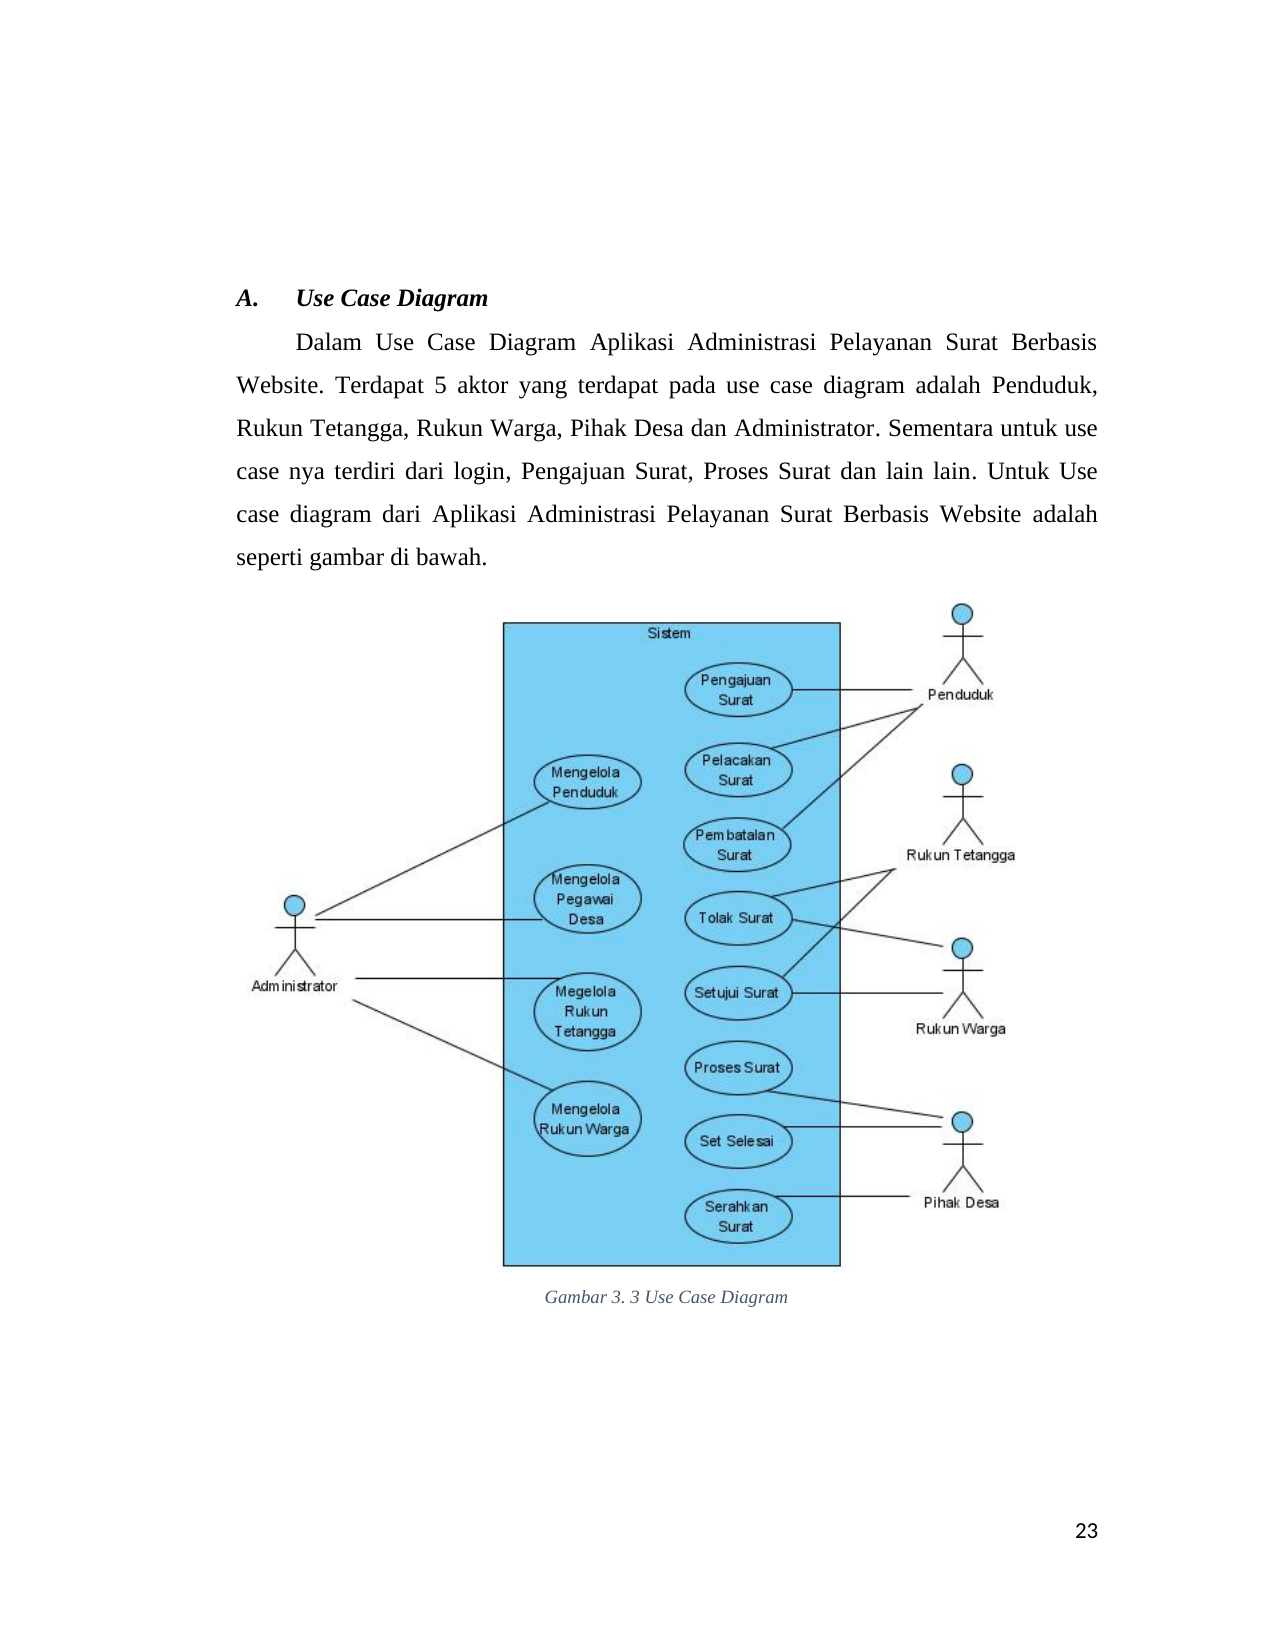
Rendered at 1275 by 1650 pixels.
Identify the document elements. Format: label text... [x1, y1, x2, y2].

text Gambar 3. 3 Use Case Diagram [236, 1286, 1098, 1307]
subtitle Use Case Diagram [236, 283, 1098, 312]
text Dalam Use Case Diagram Aplikasi Administrasi Pelayanan Surat Berbasis Website. Terdapat 5 aktor yang terdapat pada use case diagram adalah Penduduk, Rukun Tetangga, Rukun Warga, Pihak Desa dan Administrator. Sementara untuk use case nya terdiri dari login, Pengajuan Surat, Proses Surat dan lain lain. Untuk Use case diagram dari Aplikasi Administrasi Pelayanan Surat Berbasis Website adalah seperti gambar di bawah. [236, 327, 1098, 571]
picture [236, 602, 1036, 1272]
